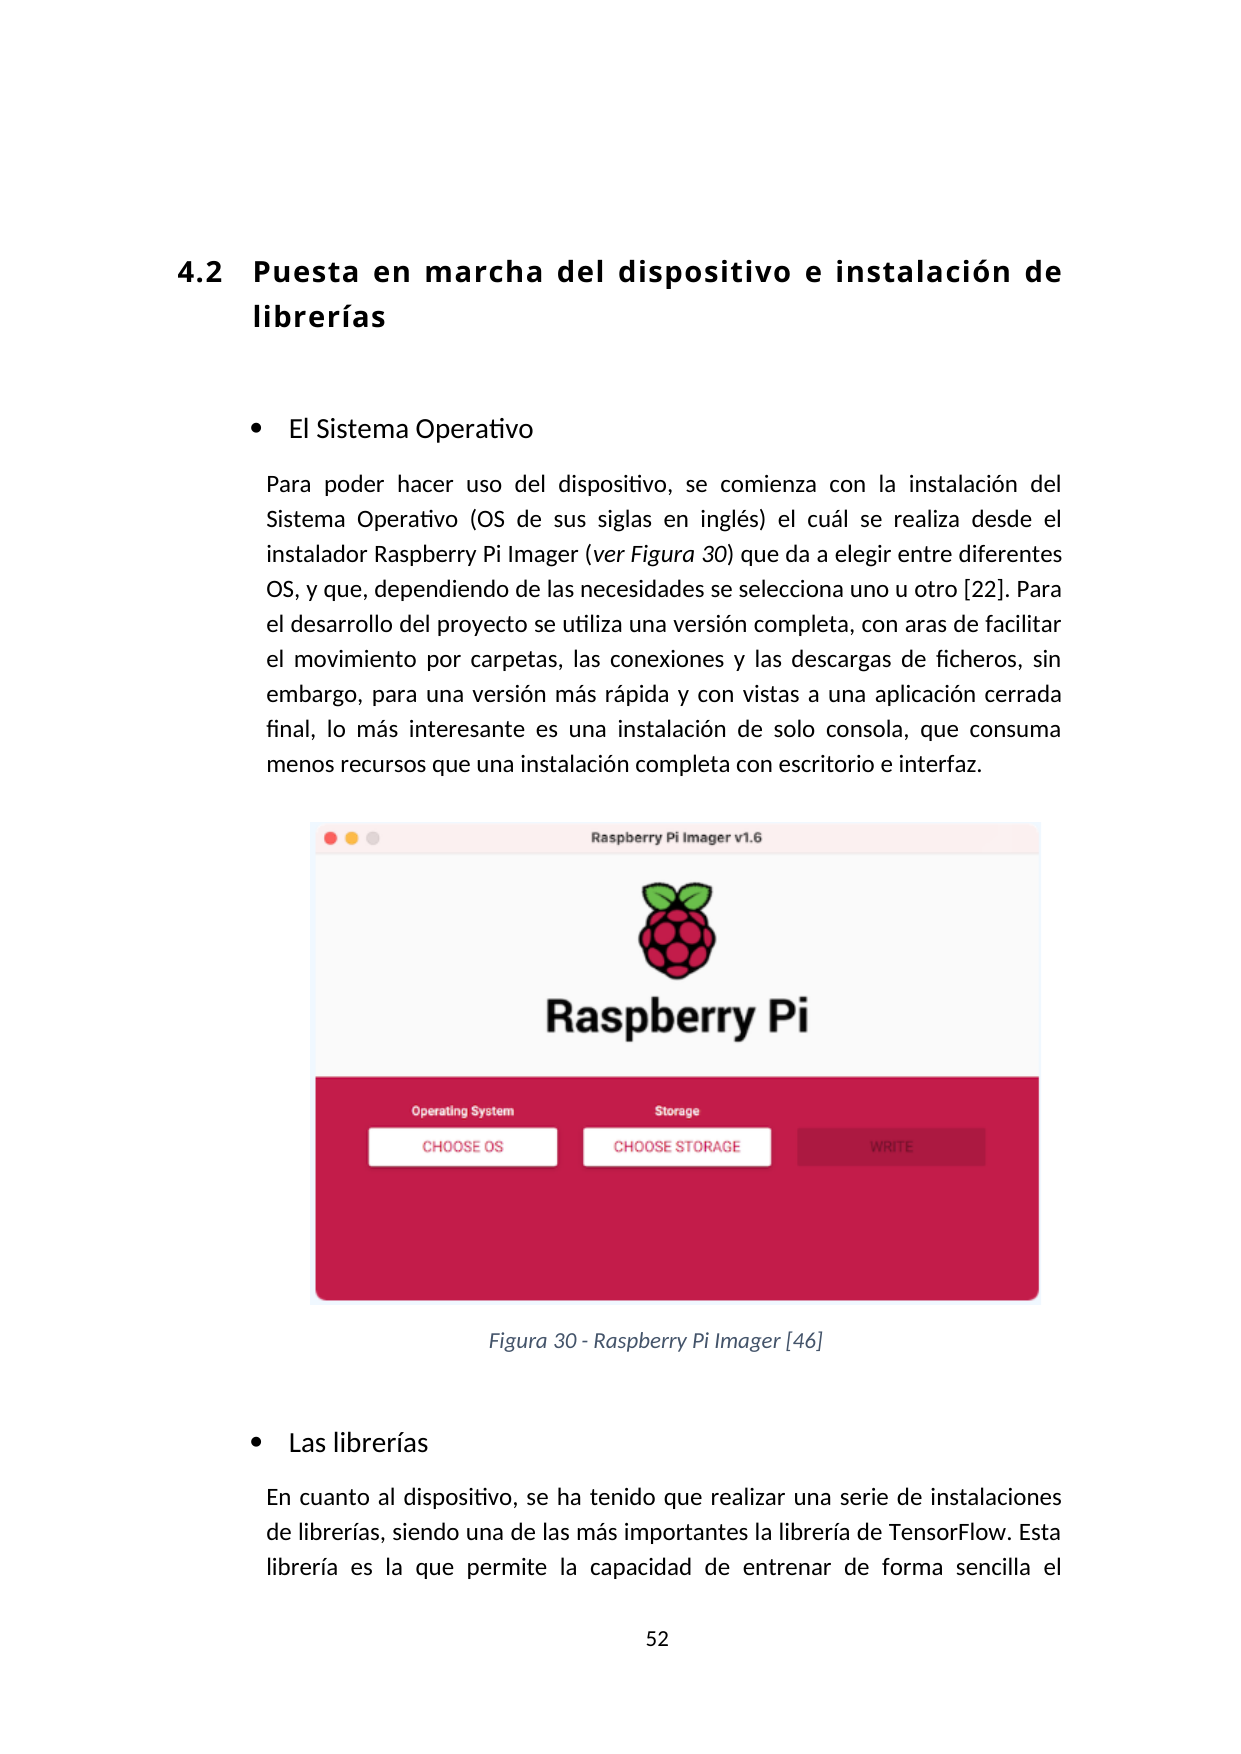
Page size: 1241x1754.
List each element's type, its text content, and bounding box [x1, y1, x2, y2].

text Puesta en marcha del dispositivo e instalación de librerías [177, 251, 1063, 336]
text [266, 1481, 1063, 1582]
text Para poder hacer uso del dispositivo, se comienza con la instalación del Sistema Operativo (OS de sus siglas en inglés) el cuál se realiza desde el instalador Raspberry Pi Imager (ver Figura 30) que da a elegir entre diferentes OS, y que, dependiendo de las necesidades se selecciona uno u otro [22]. Para el desarrollo del proyecto se utiliza una versión completa, con aras de facilitar el movimiento por carpetas, las conexiones y las descargas de ficheros, sin embargo, para una versión más rápida y con vistas a una aplicación cerrada final, lo más interesante es una instalación de solo consola, que consuma menos recursos que una instalación completa con escritorio e interfaz. [266, 468, 1063, 779]
list Las librerías [251, 1424, 1063, 1459]
list El Sistema Operativo [251, 411, 1063, 446]
picture [310, 822, 1042, 1305]
